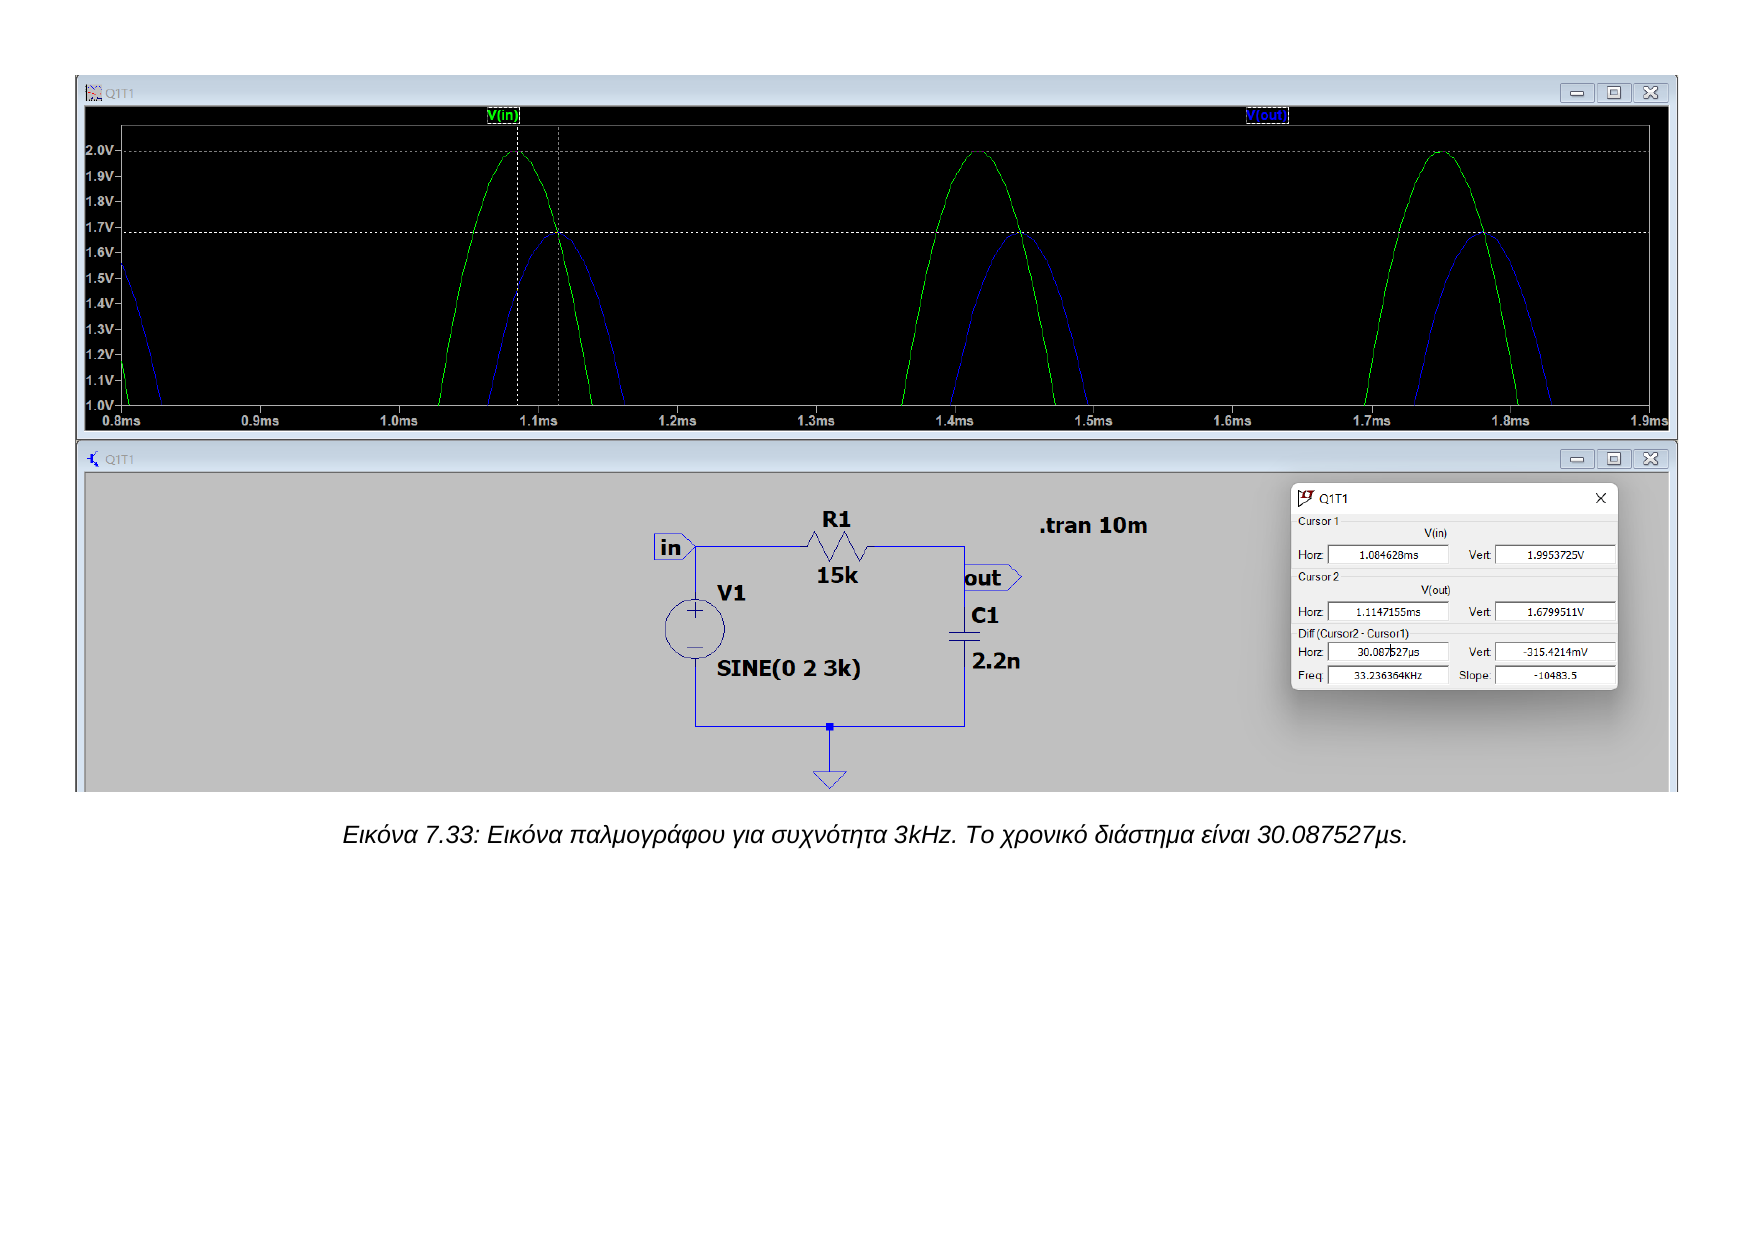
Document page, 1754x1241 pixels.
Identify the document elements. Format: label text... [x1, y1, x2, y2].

text Εικόνα 7.33: Εικόνα παλμογράφου για συχνότητα 3kHz. Το χρονικό διάστημα είναι 30.087527µs. [75, 820, 1679, 849]
picture [75, 75, 1679, 792]
